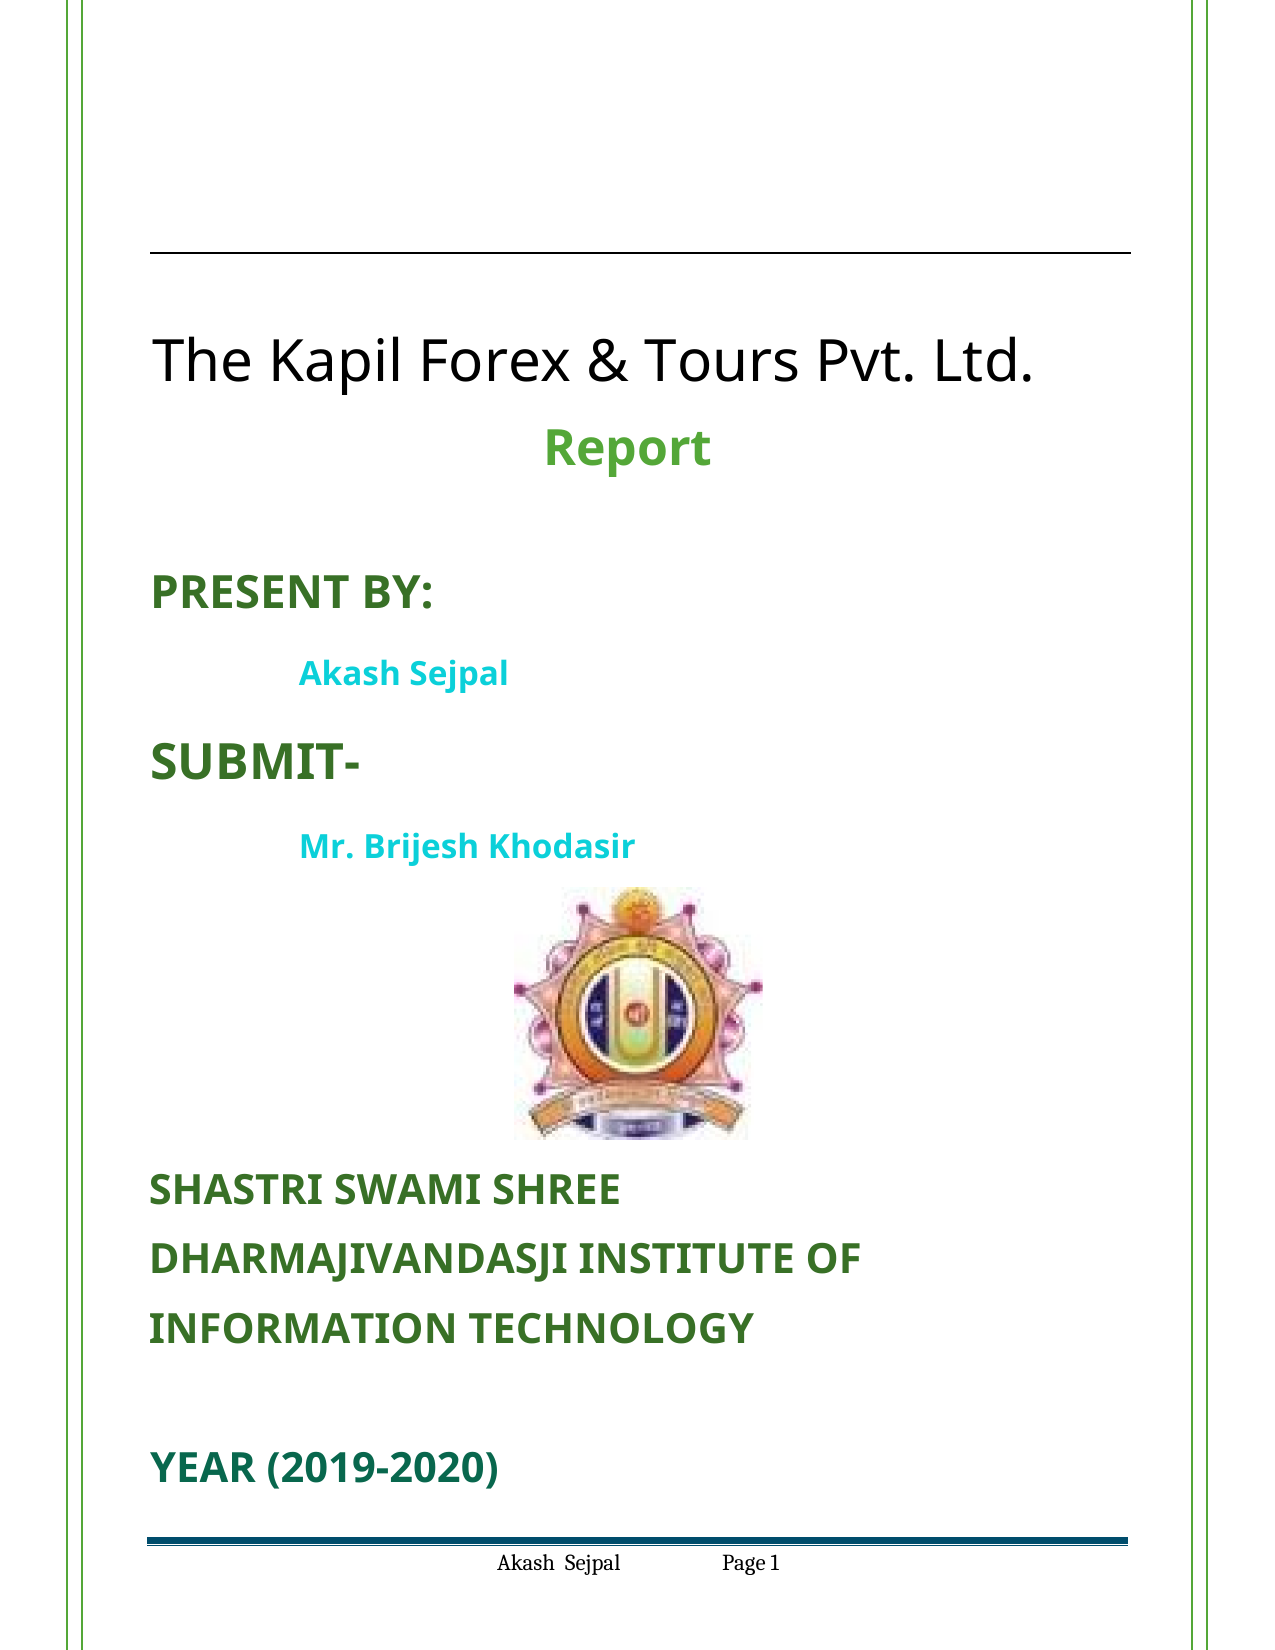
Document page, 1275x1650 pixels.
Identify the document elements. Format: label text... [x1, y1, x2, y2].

text YEAR (2019-2020) [150, 1438, 1125, 1495]
text PRESENT BY: [150, 560, 1125, 622]
text SHASTRI SWAMI SHREE [148, 1160, 1127, 1216]
text Akash Sejpal [298, 650, 1127, 696]
text DHARMAJIVANDASJI INSTITUTE OF [148, 1229, 1127, 1286]
text SUBMIT- [150, 726, 1125, 794]
text The Kapil Forex & Tours Pvt. Ltd. Report [152, 324, 1125, 488]
text Mr. Brijesh Khodasir [298, 822, 1127, 868]
picture [513, 886, 763, 1140]
text INFORMATION TECHNOLOGY [148, 1299, 1127, 1355]
